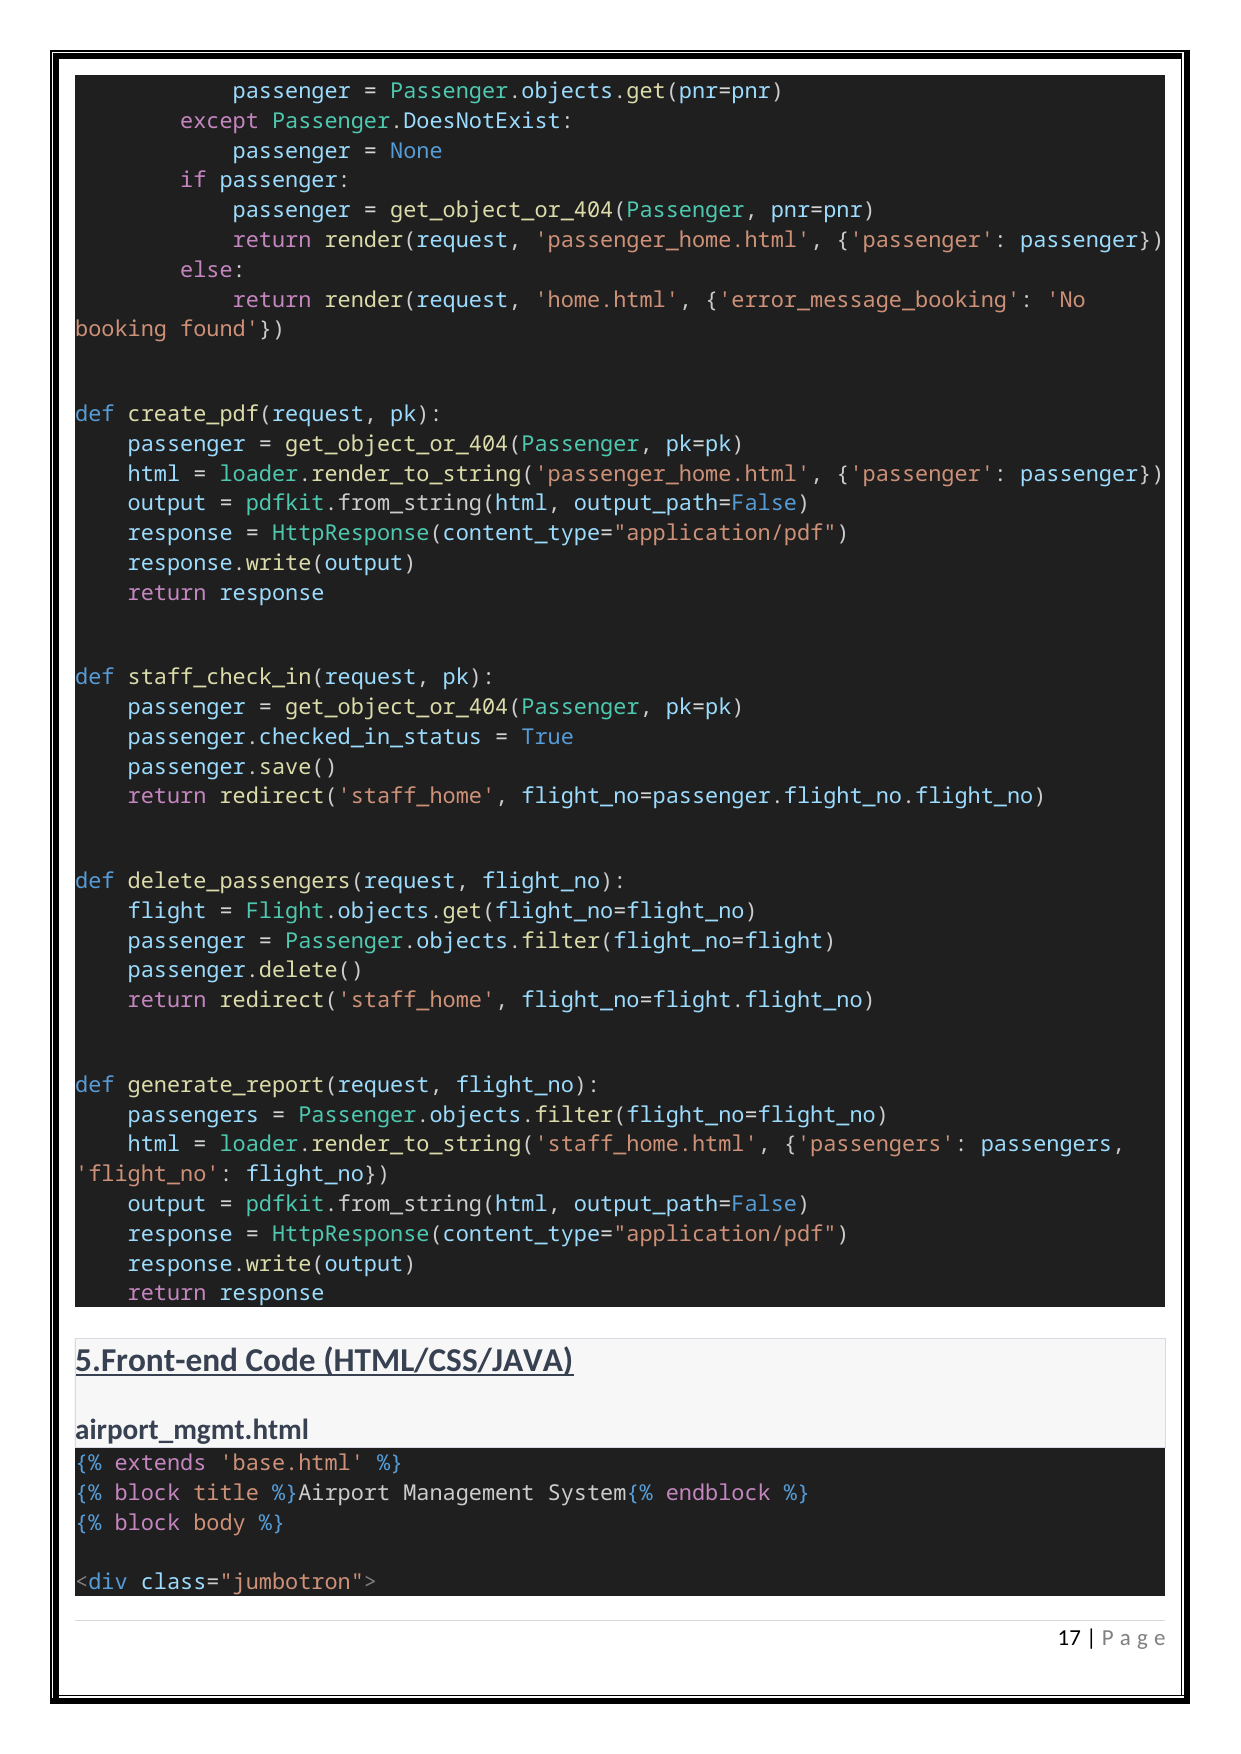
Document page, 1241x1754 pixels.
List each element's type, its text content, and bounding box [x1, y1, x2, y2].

text except Passenger.DoesNotExist: [75, 105, 1165, 134]
text {% block body %} [75, 1507, 1165, 1536]
text airport_mgmt.html [76, 1410, 1165, 1447]
text html = loader.render_to_string('passenger_home.html', {'passenger': passenger}) [75, 457, 1165, 487]
text passenger.save() [75, 751, 1165, 780]
text passenger = Passenger.objects.filter(flight_no=flight) [75, 924, 1165, 954]
text response = HttpResponse(content_type="application/pdf") [75, 1218, 1165, 1247]
text <div class="jumbotron"> [75, 1566, 1165, 1596]
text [75, 224, 1165, 254]
text return redirect('staff_home', flight_no=passenger.flight_no.flight_no) [75, 780, 1165, 810]
text return render(request, 'home.html', {'error_message_booking': 'No booking found'}) [75, 283, 1165, 343]
text {% block title %}Airport Management System{% endblock %} [75, 1477, 1165, 1507]
text passengers = Passenger.objects.filter(flight_no=flight_no) [75, 1098, 1165, 1128]
text response = HttpResponse(content_type="application/pdf") [75, 517, 1165, 547]
text def create_pdf(request, pk): [75, 398, 1165, 428]
text output = pdfkit.from_string(html, output_path=False) [75, 1188, 1165, 1218]
text flight = Flight.objects.get(flight_no=flight_no) [75, 895, 1165, 924]
text {% extends 'base.html' %} [75, 1448, 1165, 1477]
text passenger = get_object_or_404(Passenger, pnr=pnr) [75, 194, 1165, 224]
text def generate_report(request, flight_no): [75, 1069, 1165, 1098]
text passenger.delete() [75, 954, 1165, 984]
text if passenger: [75, 164, 1165, 194]
text passenger = Passenger.objects.get(pnr=pnr) [75, 75, 1165, 105]
text html = loader.render_to_string('staff_home.html', {'passengers': passengers, 'flight_no': flight_no}) [75, 1128, 1165, 1188]
text def staff_check_in(request, pk): [75, 661, 1165, 691]
text passenger = None [75, 134, 1165, 164]
text return redirect('staff_home', flight_no=flight.flight_no) [75, 984, 1165, 1014]
text passenger.checked_in_status = True [75, 721, 1165, 751]
text passenger = get_object_or_404(Passenger, pk=pk) [75, 428, 1165, 457]
text output = pdfkit.from_string(html, output_path=False) [75, 487, 1165, 517]
text def delete_passengers(request, flight_no): [75, 865, 1165, 895]
text return response [75, 1277, 1165, 1307]
text response.write(output) [75, 547, 1165, 577]
text else: [75, 254, 1165, 283]
text passenger = get_object_or_404(Passenger, pk=pk) [75, 691, 1165, 721]
text return response [75, 577, 1165, 606]
text response.write(output) [75, 1247, 1165, 1277]
text 5.Front-end Code (HTML/CSS/JAVA) [76, 1339, 1165, 1379]
